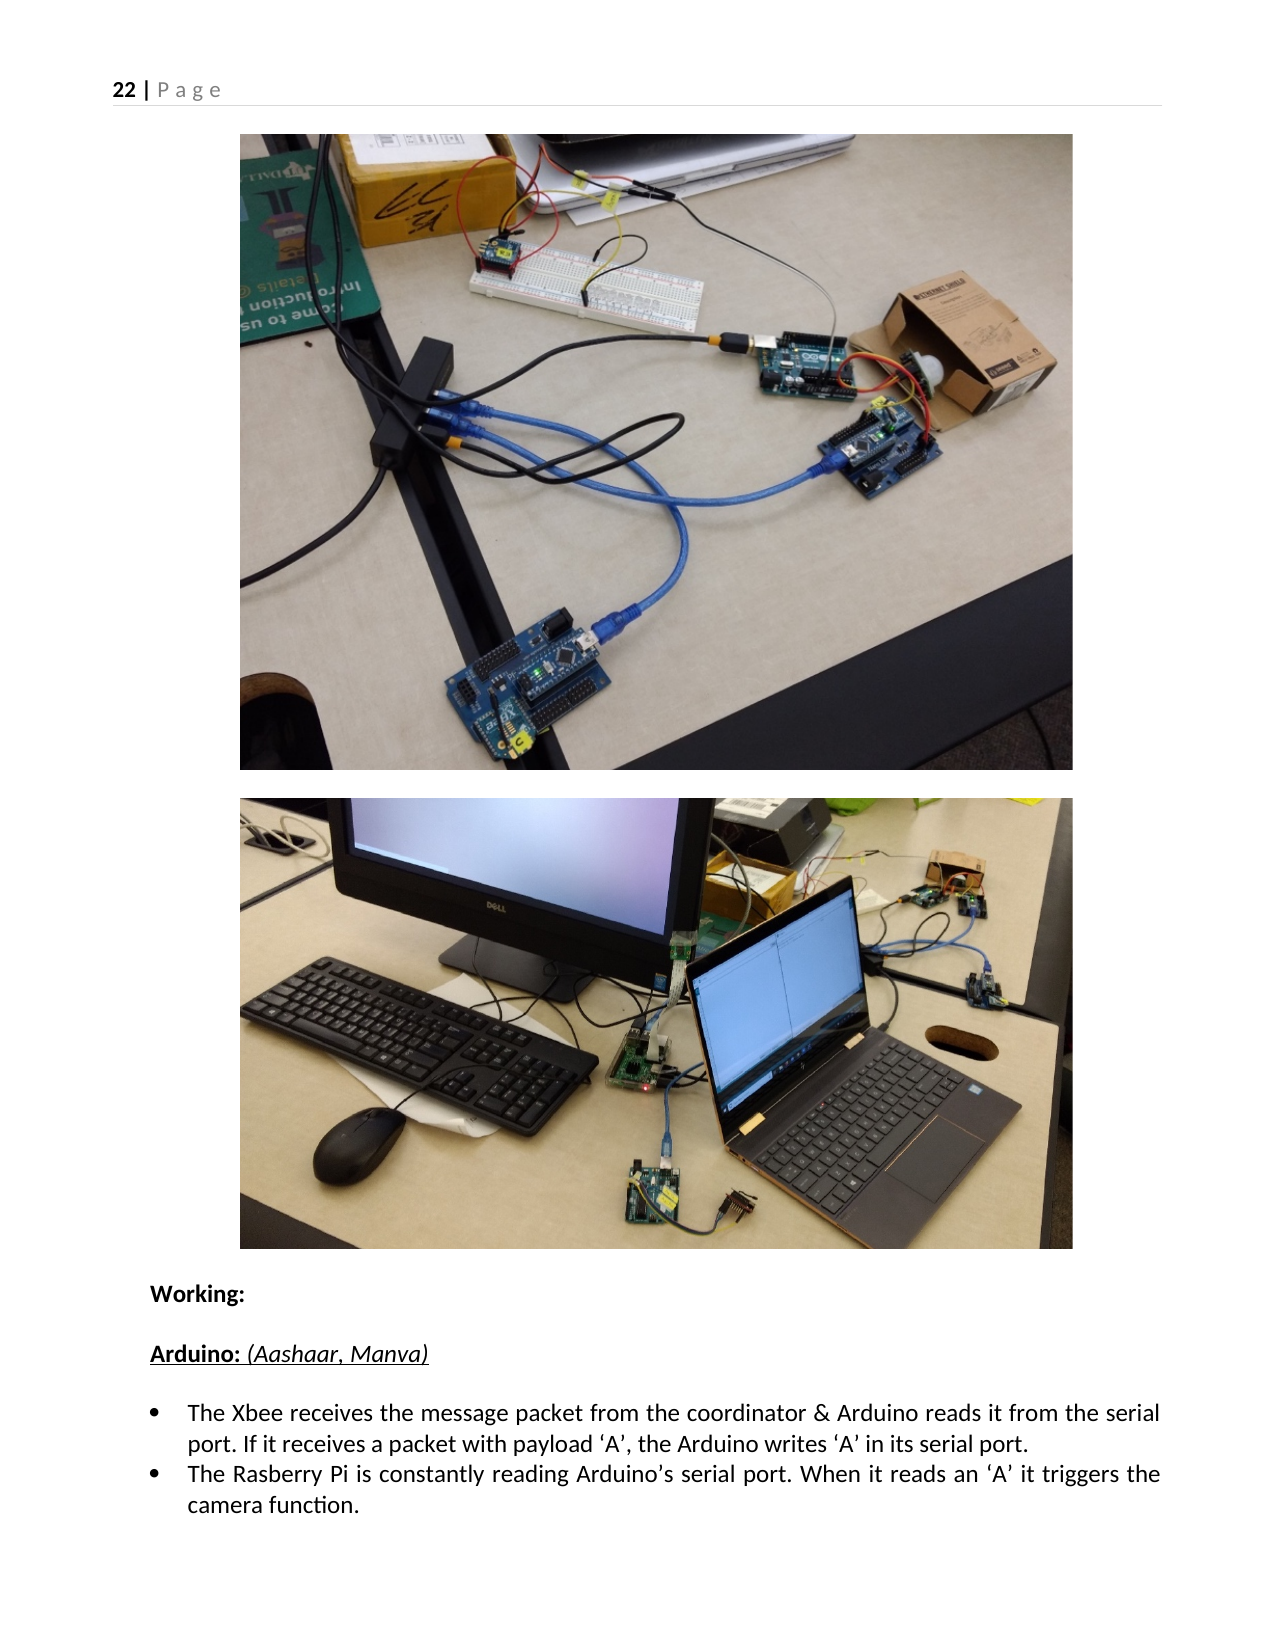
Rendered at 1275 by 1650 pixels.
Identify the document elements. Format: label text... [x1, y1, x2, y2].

picture [240, 134, 1073, 770]
text Working: [150, 1278, 1162, 1309]
text Arduino: (Aashaar, Manva) [150, 1338, 1162, 1368]
list The Xbee receives the message packet from the coordinator & Arduino reads it from the serial port. If it receives a packet with payload ‘A’, the Arduino writes ‘A’ in its serial port. [150, 1397, 1162, 1458]
picture [240, 798, 1073, 1249]
list The Rasberry Pi is constantly reading Arduino’s serial port. When it reads an ‘A’ it triggers the camera function. [150, 1458, 1162, 1519]
